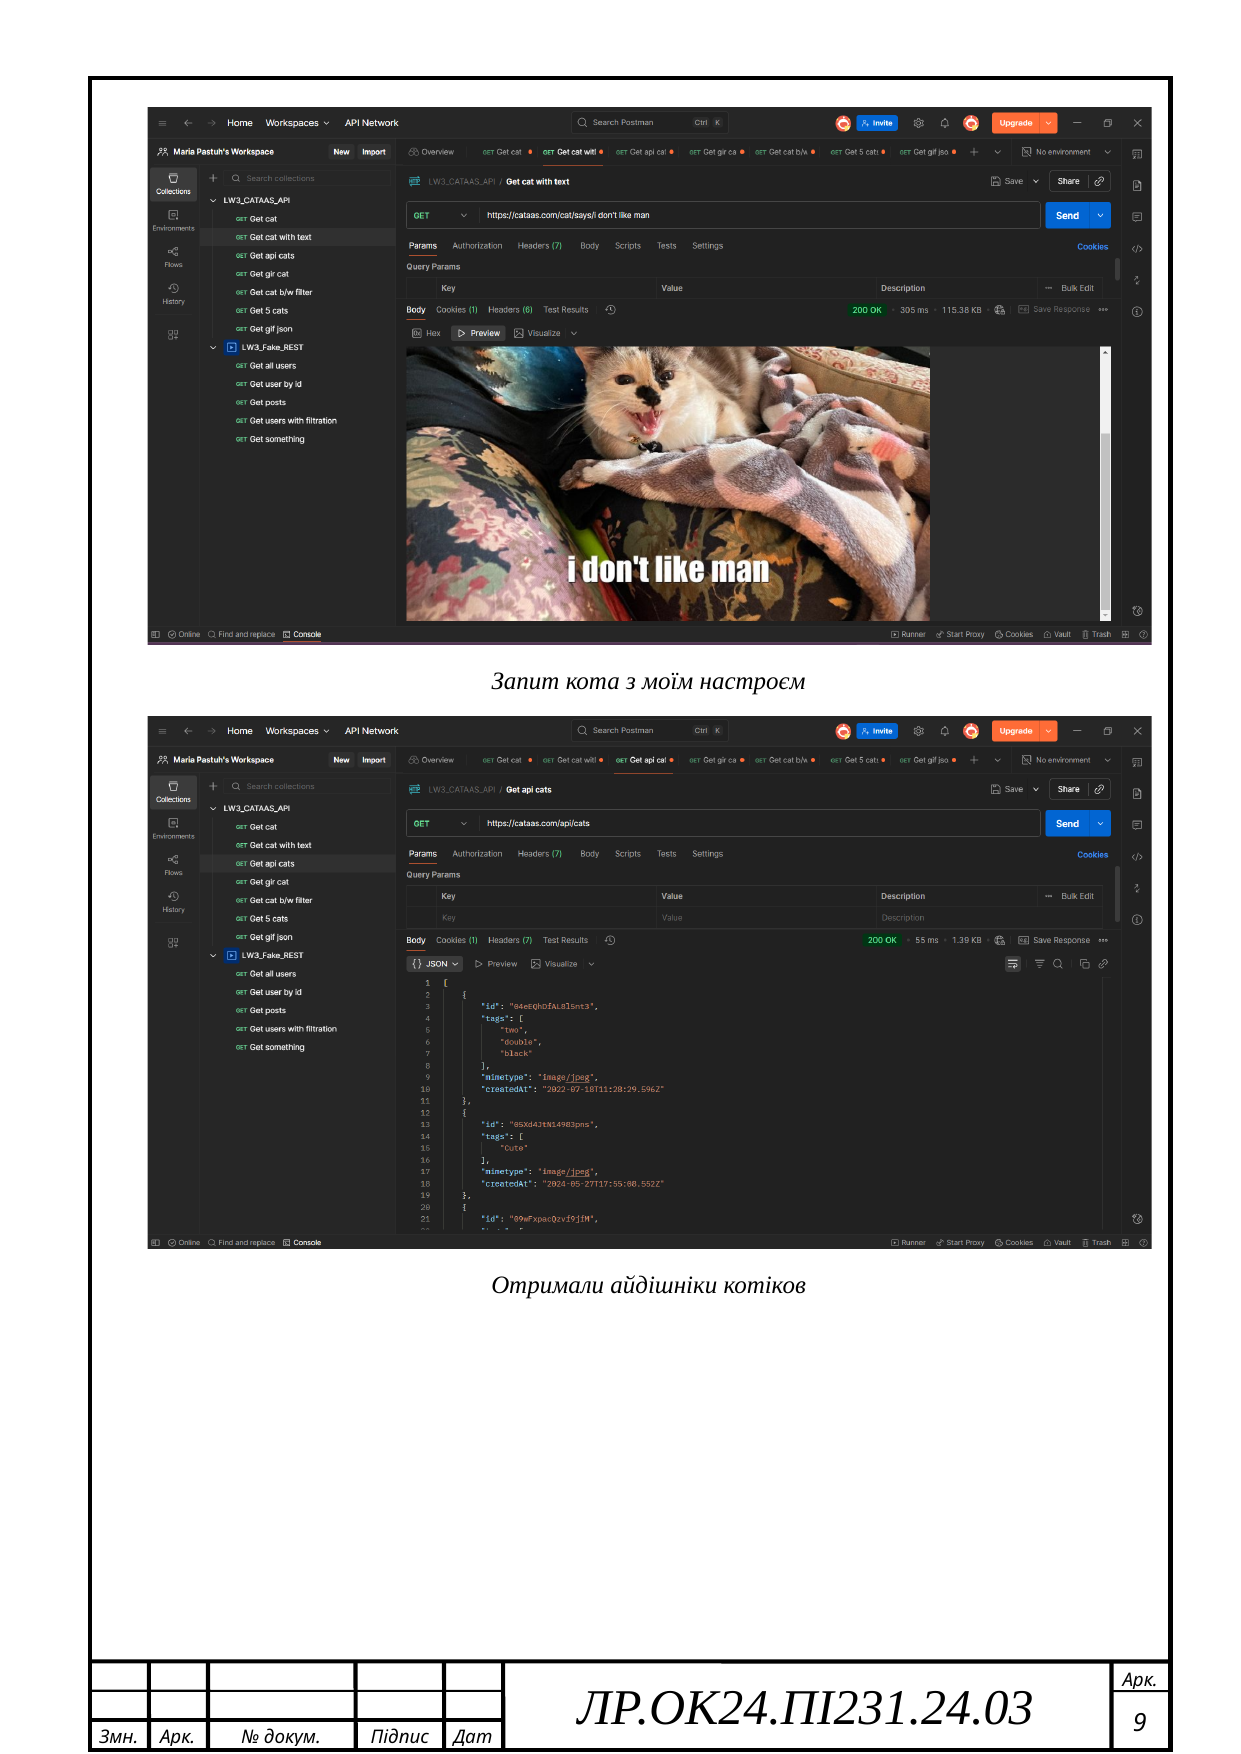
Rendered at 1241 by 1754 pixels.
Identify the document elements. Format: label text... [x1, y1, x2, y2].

picture [147, 107, 1152, 645]
text Запит кота з моїм настроєм [148, 666, 1152, 695]
picture [147, 716, 1152, 1249]
text Отримали айдішніки котіков [148, 1270, 1152, 1299]
